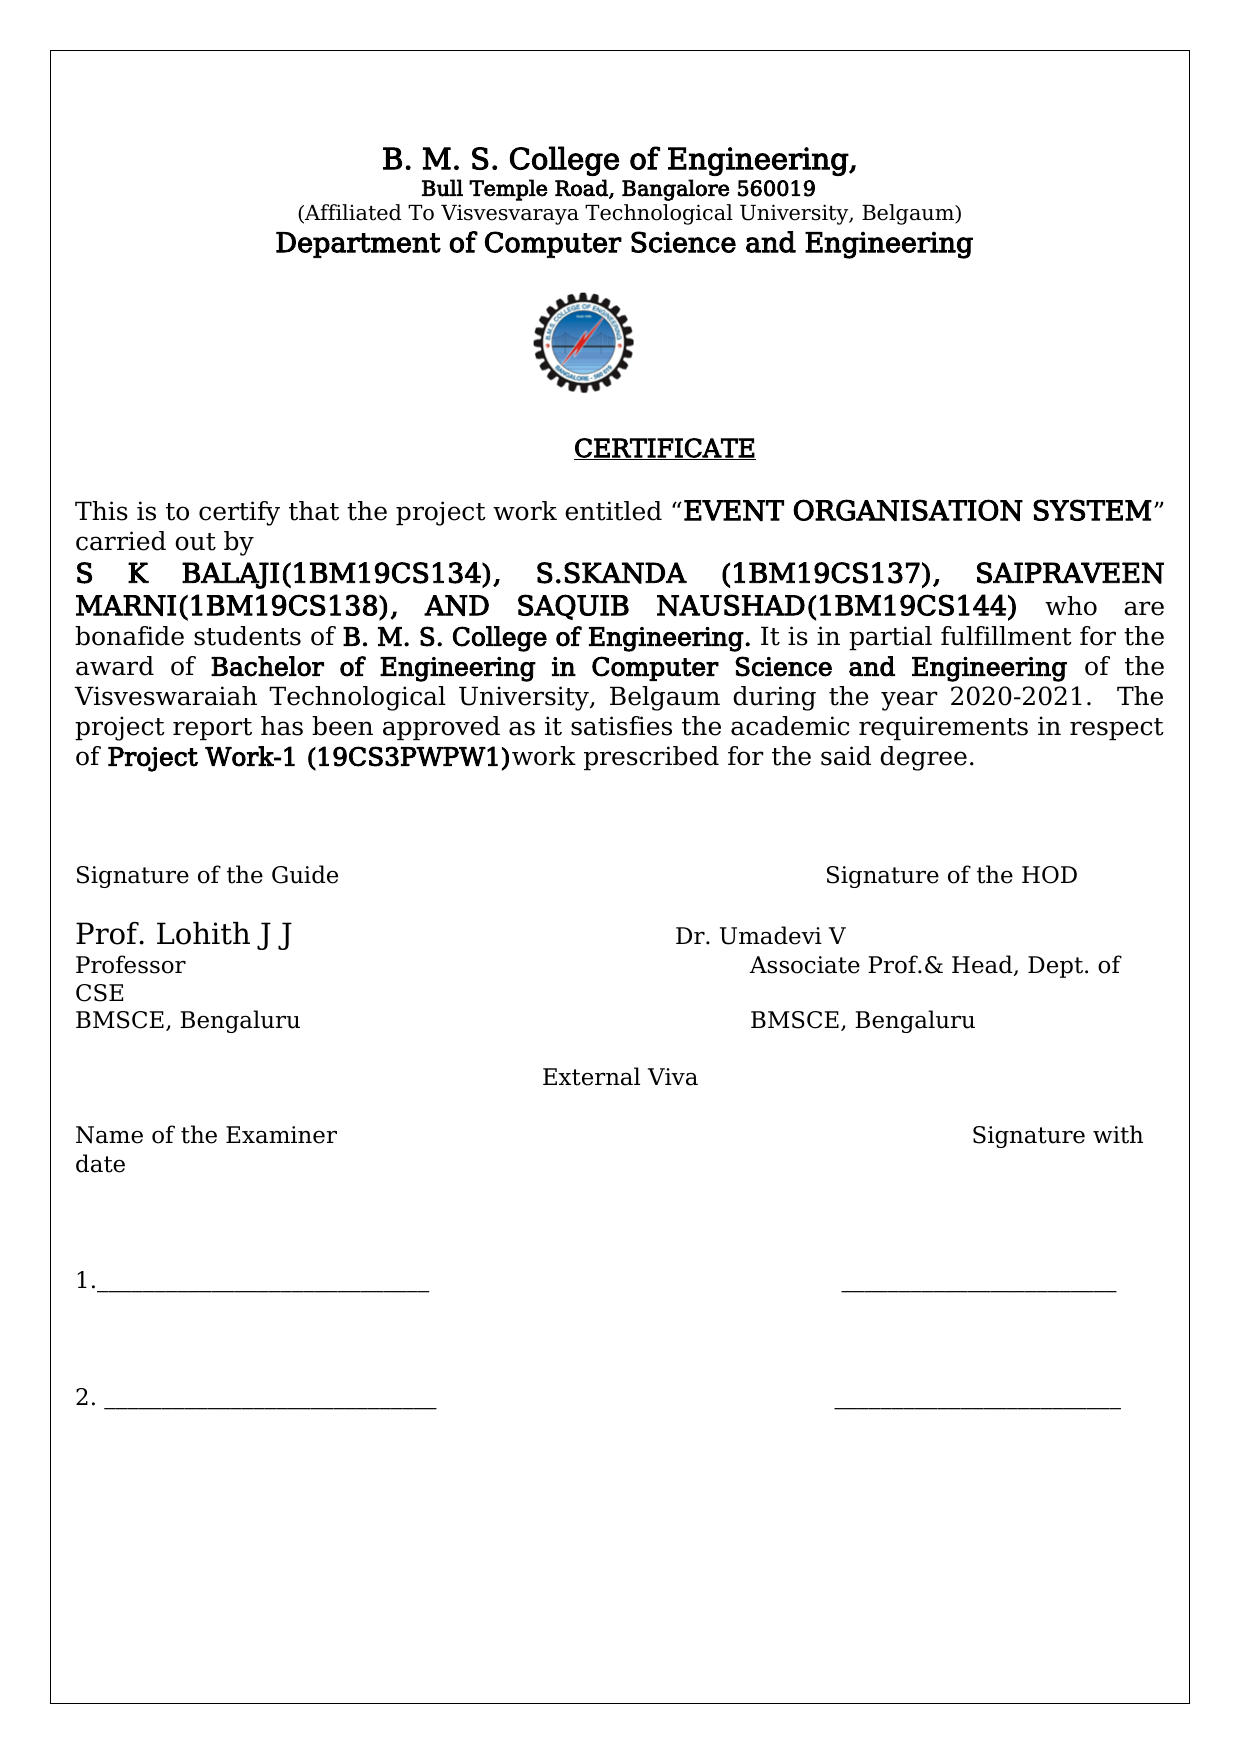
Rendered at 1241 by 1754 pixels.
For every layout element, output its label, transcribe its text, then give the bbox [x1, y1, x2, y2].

text Department of Computer Science and Engineering [75, 225, 1165, 258]
text External Viva [75, 1062, 1165, 1090]
text Name of the Examiner Signature with date [75, 1121, 1165, 1177]
text This is to certify that the project work entitled “EVENT ORGANISATION SYSTEM” carried out by [75, 493, 1165, 556]
picture [529, 288, 638, 397]
text S K BALAJI(1BM19CS134), S.SKANDA (1BM19CS137), SAIPRAVEEN MARNI(1BM19CS138), AND SAQUIB NAUSHAD(1BM19CS144) who are bonafide students of B. M. S. College of Engineering. It is in partial fulfillment for the award of Bachelor of Engineering in Computer Science and Engineering of the Visveswaraiah Technological University, Belgaum during the year 2020-2021. The project report has been approved as it satisfies the academic requirements in respect of Project Work-1 (19CS3PWPW1)work prescribed for the said degree. [75, 556, 1165, 771]
text Signature of the Guide Signature of the HOD [75, 861, 1165, 916]
text (Affiliated To Visvesvaraya Technological University, Belgaum) [75, 200, 1165, 225]
text Professor Associate Prof.& Head, Dept. of CSE [75, 951, 1165, 1006]
text CERTIFICATE [75, 432, 1165, 462]
text Bull Temple Road, Bangalore 560019 [375, 175, 1165, 200]
text 1._____________________________ ________________________ [75, 1266, 1165, 1294]
text B. M. S. College of Engineering, [75, 140, 1165, 175]
text Prof. Lohith J J Dr. Umadevi V [75, 916, 1165, 951]
text BMSCE, Bengaluru BMSCE, Bengaluru [75, 1006, 1165, 1033]
text 2. _____________________________ _________________________ [75, 1383, 1165, 1410]
